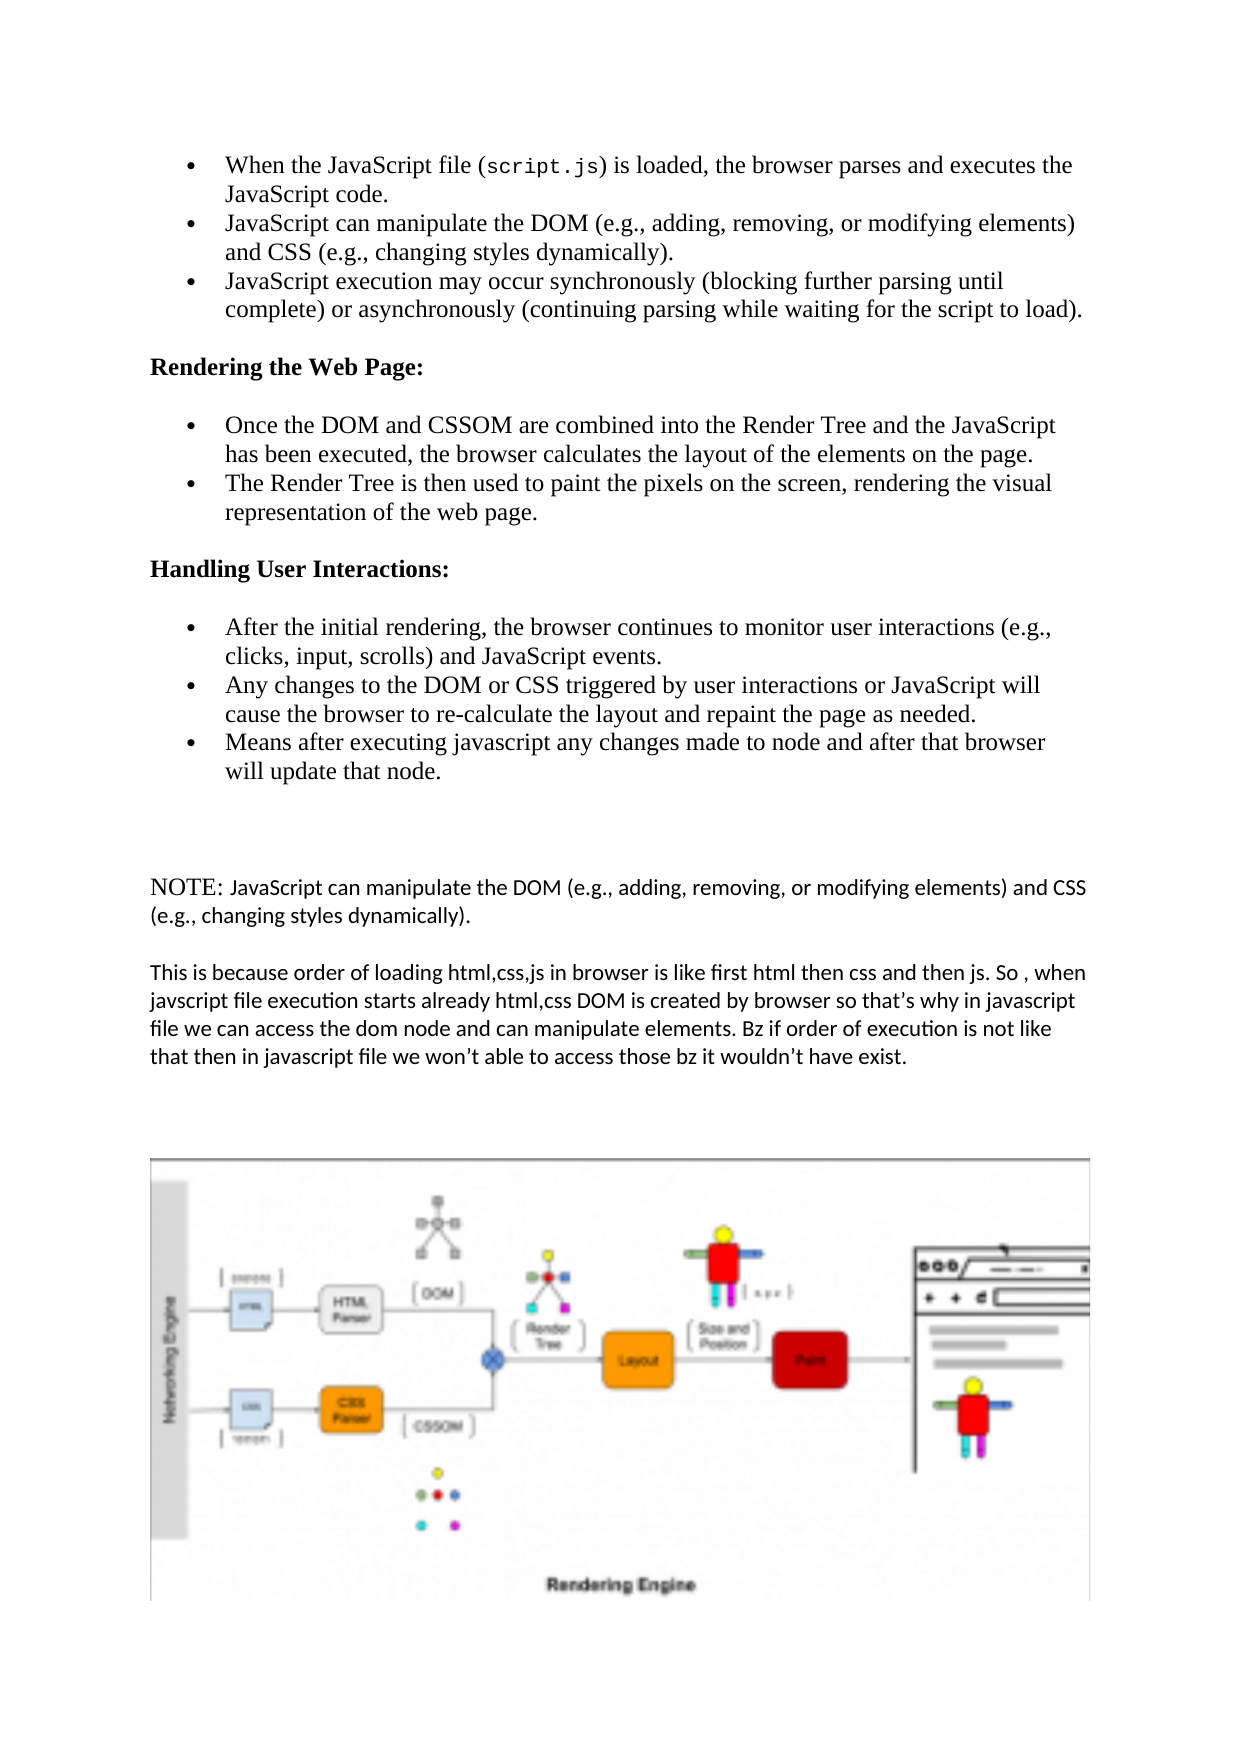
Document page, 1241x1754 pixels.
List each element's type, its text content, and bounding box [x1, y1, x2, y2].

list When the JavaScript file (script.js) is loaded, the browser parses and executes the JavaScript code. [187, 150, 1090, 208]
text Handling User Interactions: [150, 554, 1090, 583]
list Once the DOM and CSSOM are combined into the Render Tree and the JavaScript has been executed, the browser calculates the layout of the elements on the page. [187, 410, 1090, 468]
list Any changes to the DOM or CSS triggered by user interactions or JavaScript will cause the browser to re-calculate the layout and repaint the page as needed. [187, 670, 1090, 727]
text This is because order of loading html,css,js in browser is like first html then css and then js. So , when javscript file execution starts already html,css DOM is created by browser so that’s why in javascript file we can access the dom node and can manipulate elements. Bz if order of execution is not like that then in javascript file we won’t able to access those bz it wouldn’t have exist. [150, 958, 1090, 1070]
list JavaScript can manipulate the DOM (e.g., adding, removing, or modifying elements) and CSS (e.g., changing styles dynamically). [187, 208, 1090, 266]
list JavaScript execution may occur synchronously (blocking further parsing until complete) or asynchronously (continuing parsing while waiting for the script to load). [187, 266, 1090, 323]
list After the initial rendering, the browser continues to monitor user interactions (e.g., clicks, input, scrolls) and JavaScript events. [187, 612, 1090, 670]
text Rendering the Web Page: [150, 352, 1090, 381]
list The Render Tree is then used to paint the pixels on the screen, rendering the visual representation of the web page. [187, 468, 1090, 525]
text NOTE: JavaScript can manipulate the DOM (e.g., adding, removing, or modifying elements) and CSS (e.g., changing styles dynamically). [150, 872, 1090, 929]
list Means after executing javascript any changes made to node and after that browser will update that node. [187, 727, 1090, 785]
picture [150, 1156, 1091, 1601]
